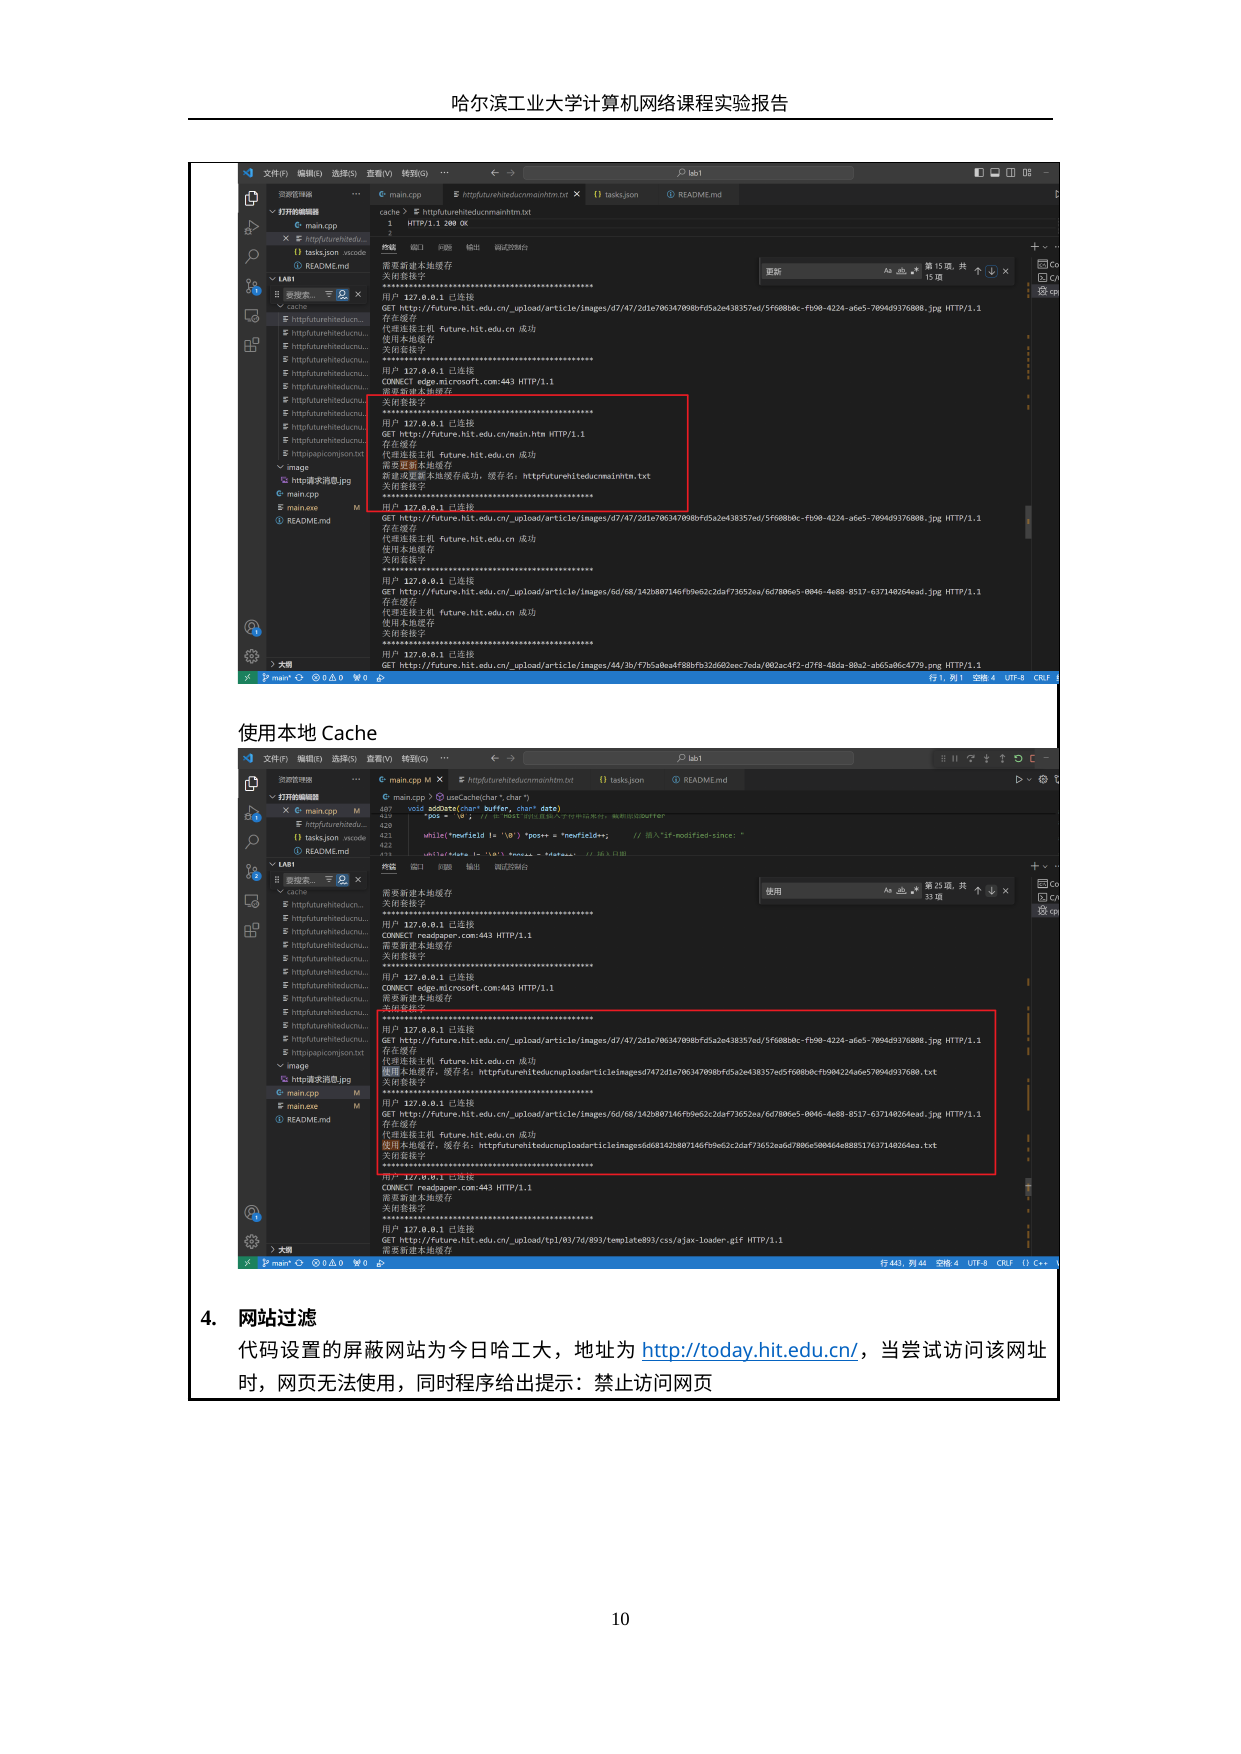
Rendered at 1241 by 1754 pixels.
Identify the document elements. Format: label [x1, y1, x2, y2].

picture [237, 163, 1059, 684]
picture [237, 748, 1059, 1269]
table_cell [191, 163, 1057, 1398]
